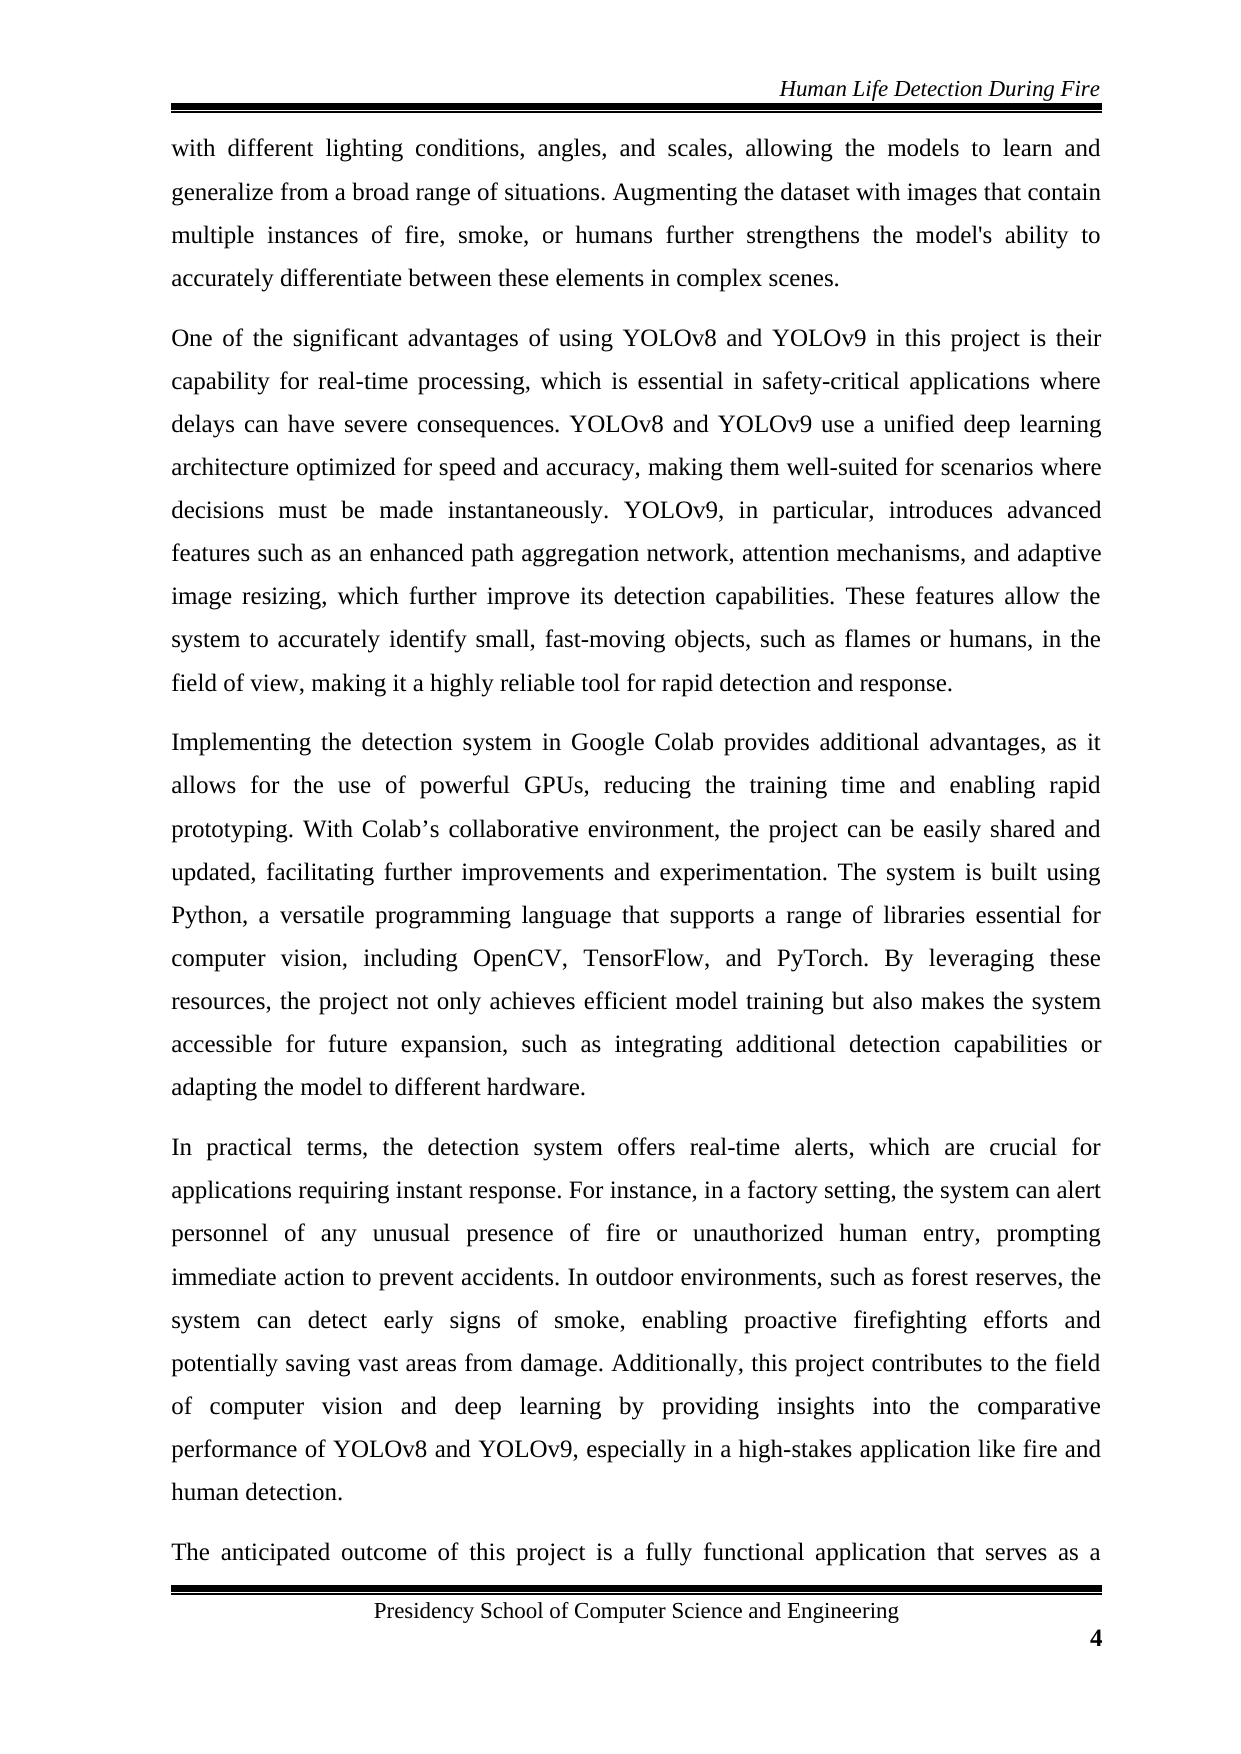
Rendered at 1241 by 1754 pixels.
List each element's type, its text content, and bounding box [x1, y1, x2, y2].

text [171, 133, 1102, 292]
text Implementing the detection system in Google Colab provides additional advantages, as it allows for the use of powerful GPUs, reducing the training time and enabling rapid prototyping. With Colab’s collaborative environment, the project can be easily shared and updated, facilitating further improvements and experimentation. The system is built using Python, a versatile programming language that supports a range of libraries essential for computer vision, including OpenCV, TensorFlow, and PyTorch. By leveraging these resources, the project not only achieves efficient model training but also makes the system accessible for future expansion, such as integrating additional detection capabilities or adapting the model to different hardware. [171, 727, 1102, 1101]
text In practical terms, the detection system offers real-time alerts, which are crucial for applications requiring instant response. For instance, in a factory setting, the system can alert personnel of any unusual presence of fire or unauthorized human entry, prompting immediate action to prevent accidents. In outdoor environments, such as forest reserves, the system can detect early signs of smoke, enabling proactive firefighting efforts and potentially saving vast areas from damage. Additionally, this project contributes to the field of computer vision and deep learning by providing insights into the comparative performance of YOLOv8 and YOLOv9, especially in a high-stakes application like fire and human detection. [171, 1132, 1102, 1506]
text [171, 1537, 1102, 1566]
text One of the significant advantages of using YOLOv8 and YOLOv9 in this project is their capability for real-time processing, which is essential in safety-critical applications where delays can have severe consequences. YOLOv8 and YOLOv9 use a unified deep learning architecture optimized for speed and accuracy, making them well-suited for scenarios where decisions must be made instantaneously. YOLOv9, in particular, introduces advanced features such as an enhanced path aggregation network, attention mechanisms, and adaptive image resizing, which further improve its detection capabilities. These features allow the system to accurately identify small, fast-moving objects, such as flames or humans, in the field of view, making it a highly reliable tool for rapid detection and response. [171, 323, 1102, 696]
